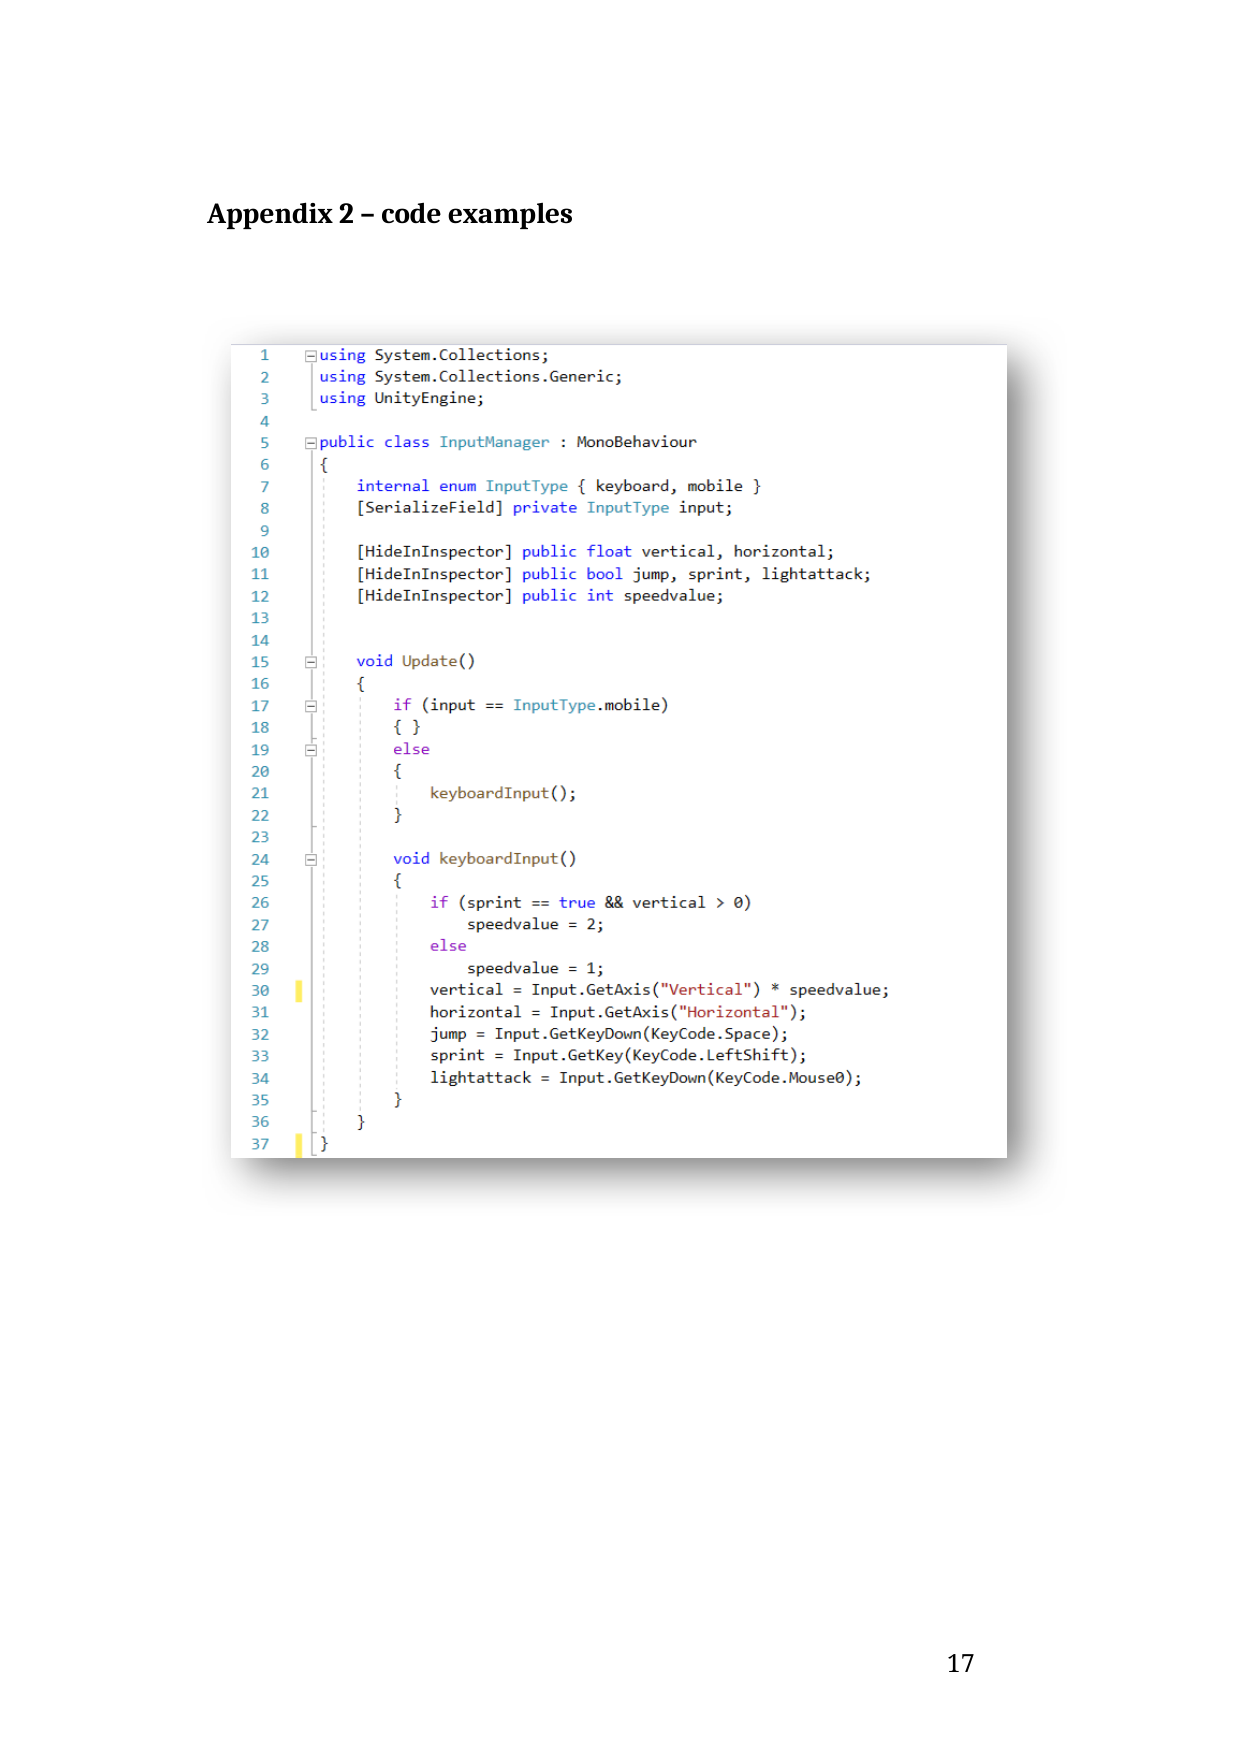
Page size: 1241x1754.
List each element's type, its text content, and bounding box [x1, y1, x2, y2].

picture [231, 344, 1007, 1158]
subtitle Appendix 2 – code examples [207, 198, 974, 231]
